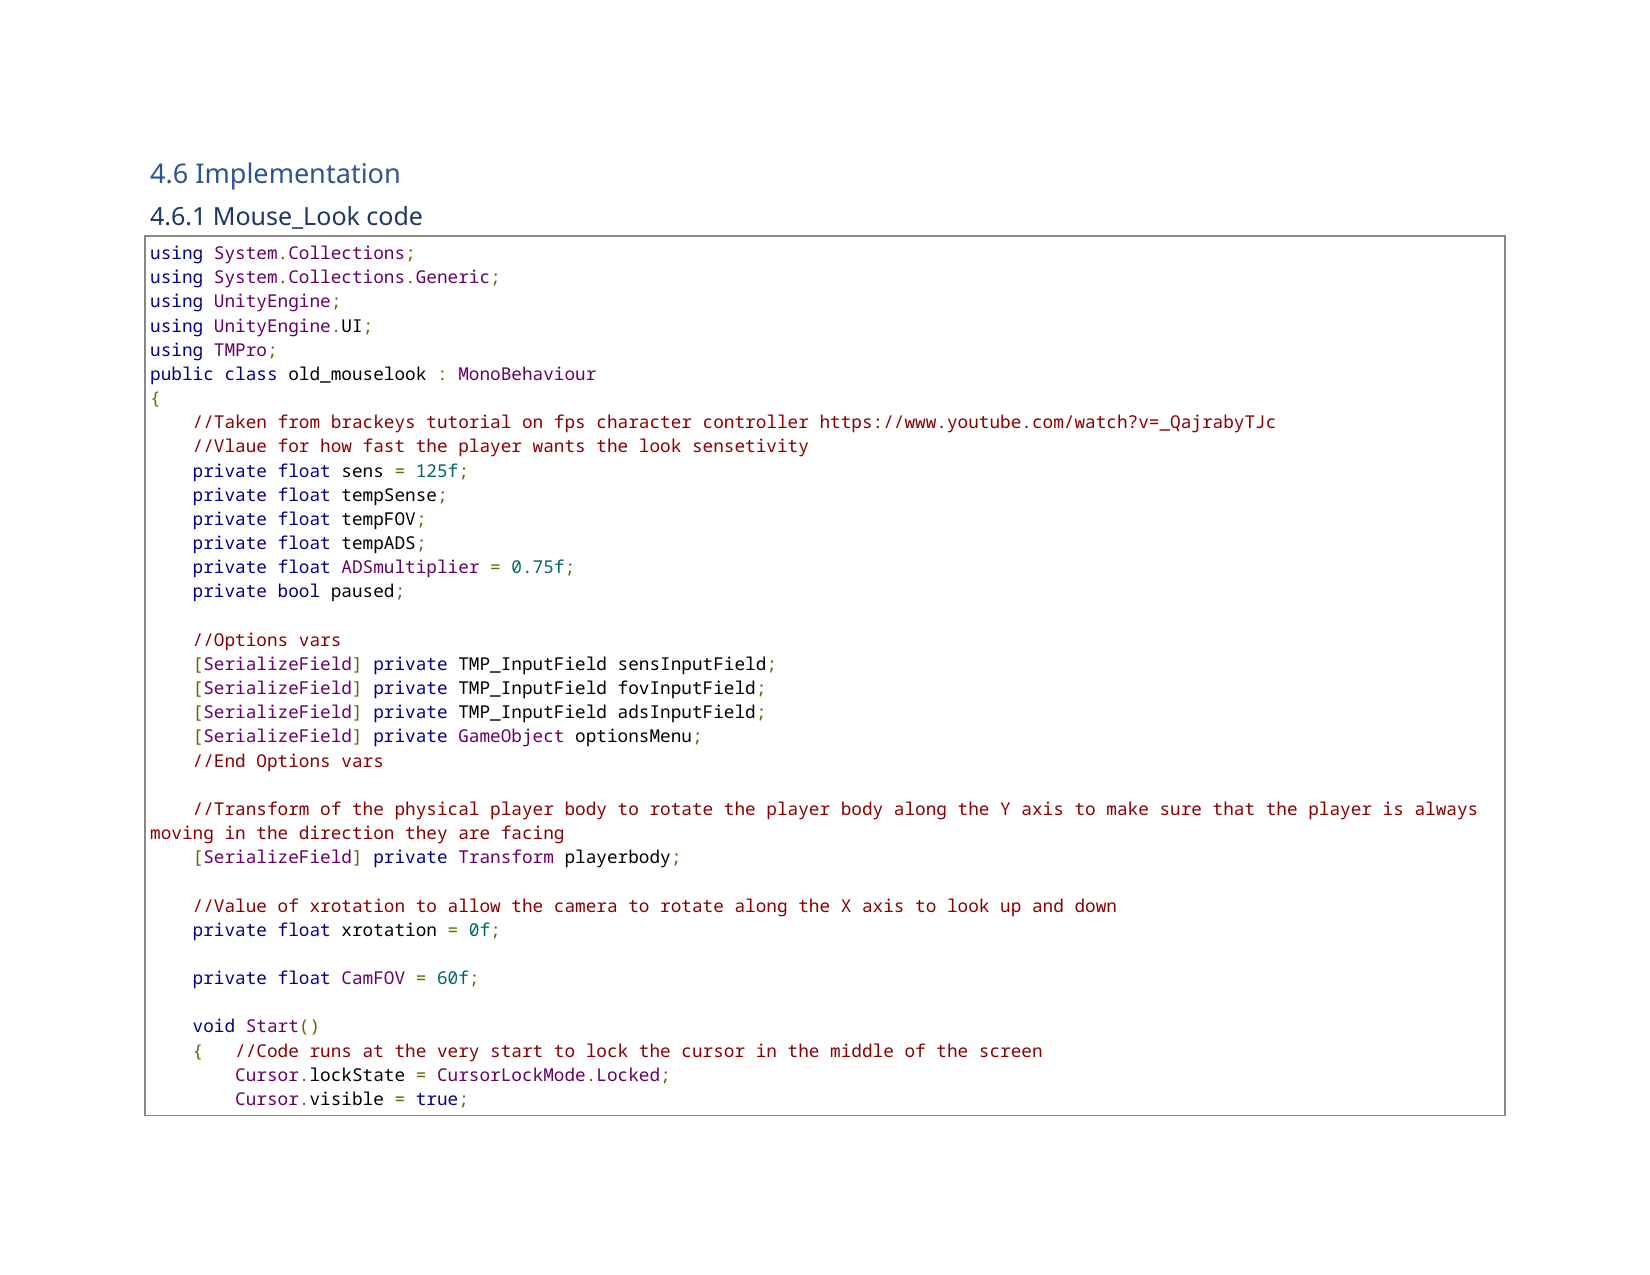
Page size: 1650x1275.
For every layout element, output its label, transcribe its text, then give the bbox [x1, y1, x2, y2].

subtitle 4.6.1 Mouse_Look code [150, 198, 1500, 232]
text private bool paused; [150, 579, 1500, 603]
text using TMPro; [150, 337, 1500, 361]
text [SerializeField] private TMP_InputField fovInputField; [150, 676, 1500, 700]
text using System.Collections.Generic; [150, 265, 1500, 289]
text Cursor.lockState = CursorLockMode.Locked; [150, 1062, 1500, 1081]
text //End Options vars [150, 748, 1500, 772]
text private float tempFOV; [150, 506, 1500, 531]
text private float tempSense; [150, 482, 1500, 506]
text private float xrotation = 0f; [150, 917, 1500, 941]
text [SerializeField] private TMP_InputField sensInputField; [150, 651, 1500, 676]
text { //Code runs at the very start to lock the cursor in the middle of the screen [150, 1038, 1500, 1062]
text using System.Collections; [146, 237, 1504, 265]
text private float ADSmultiplier = 0.75f; [150, 555, 1500, 579]
text //Taken from brackeys tutorial on fps character controller https://www.youtube.com/watch?v=_QajrabyTJc [150, 410, 1500, 434]
text [SerializeField] private Transform playerbody; [150, 845, 1500, 869]
text //Vlaue for how fast the player wants the look sensetivity [150, 434, 1500, 458]
text void Start() [150, 1014, 1500, 1038]
text Cursor.visible = true; [146, 1081, 1504, 1115]
text [SerializeField] private TMP_InputField adsInputField; [150, 700, 1500, 724]
text //Transform of the physical player body to rotate the player body along the Y axis to make sure that the player is always moving in the direction they are facing [150, 796, 1500, 845]
text //Value of xrotation to allow the camera to rotate along the X axis to look up and down [150, 893, 1500, 917]
text private float sens = 125f; [150, 458, 1500, 482]
subtitle 4.6 Implementation [150, 154, 1500, 191]
text public class old_mouselook : MonoBehaviour [150, 361, 1500, 386]
text [SerializeField] private GameObject optionsMenu; [150, 724, 1500, 748]
text //Options vars [150, 627, 1500, 651]
text private float tempADS; [150, 531, 1500, 555]
text private float CamFOV = 60f; [150, 966, 1500, 990]
text using UnityEngine; [150, 289, 1500, 313]
text using UnityEngine.UI; [150, 313, 1500, 337]
text { [150, 386, 1500, 410]
